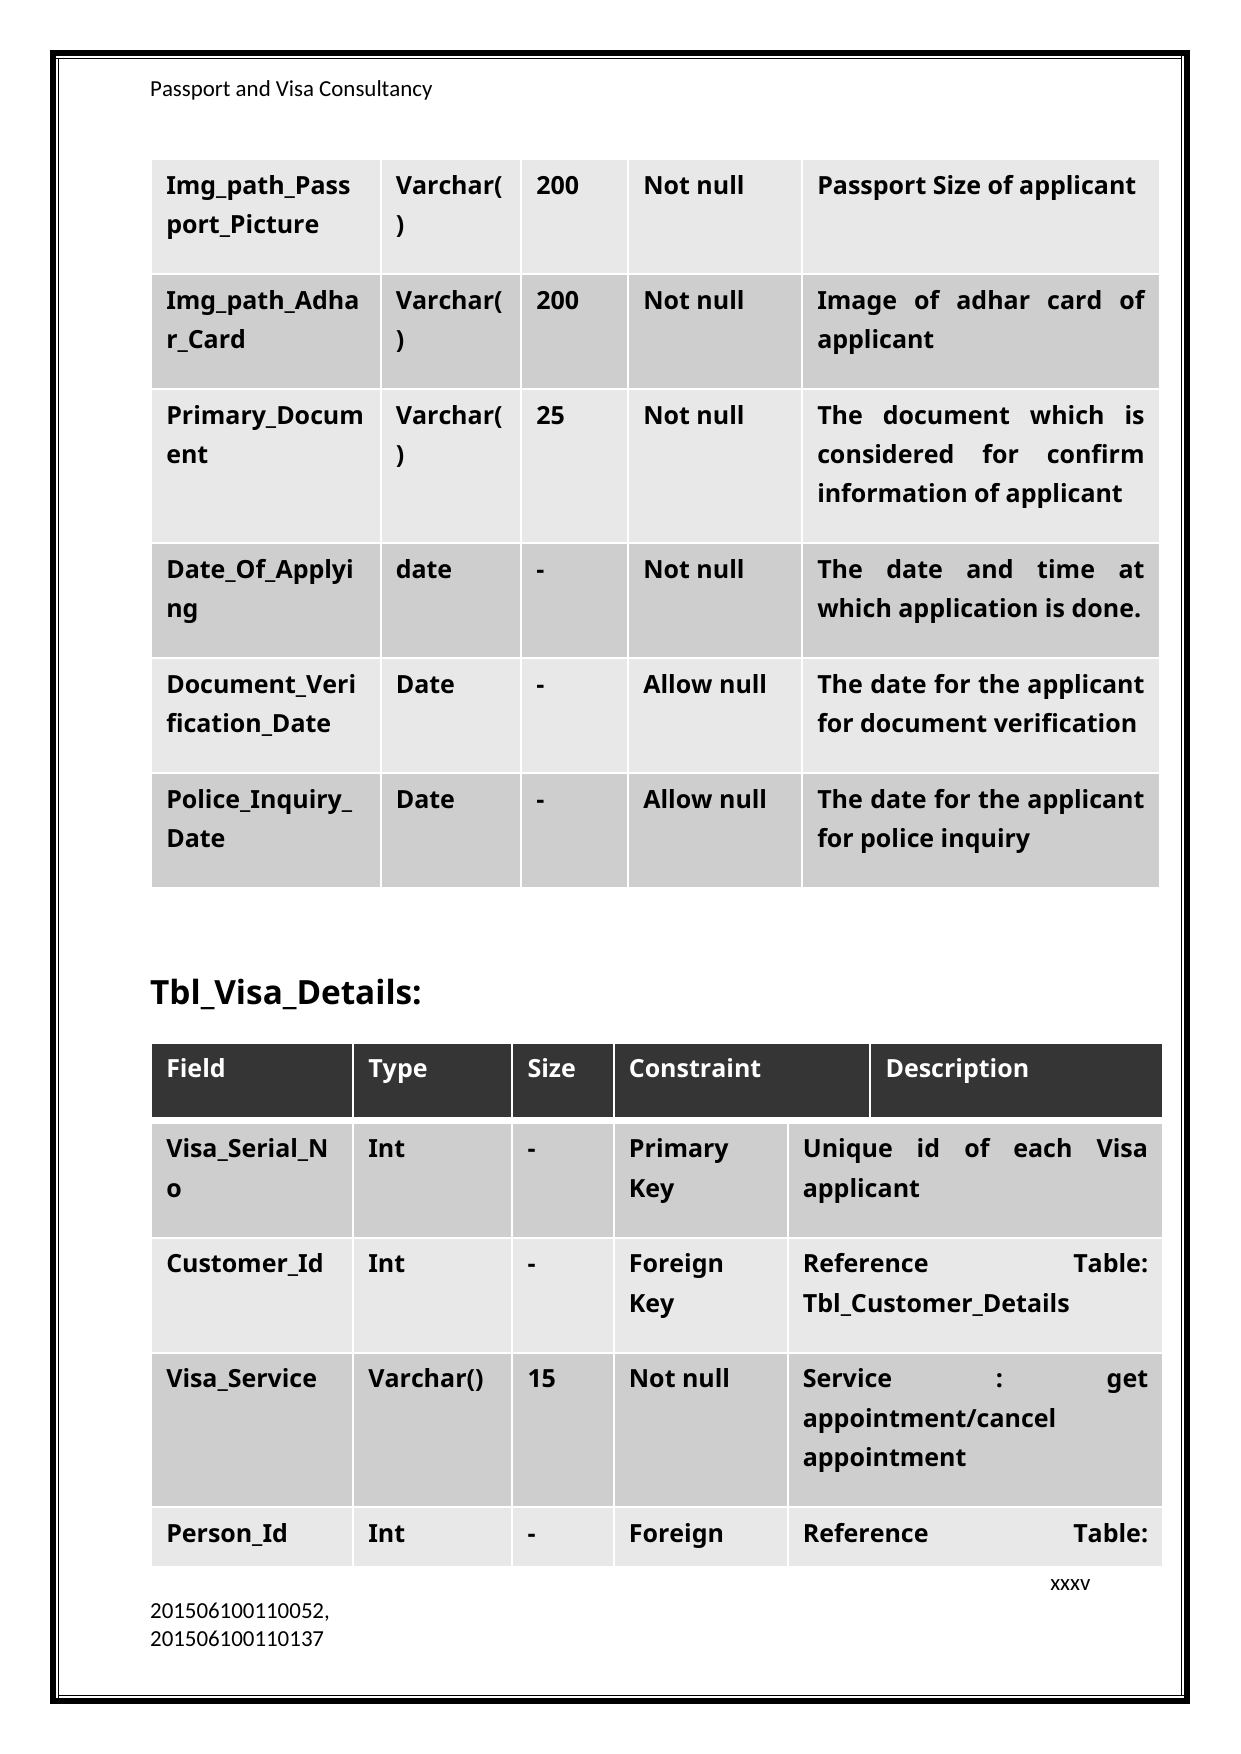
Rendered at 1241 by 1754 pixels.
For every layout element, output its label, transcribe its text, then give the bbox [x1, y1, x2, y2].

table_cell date [382, 544, 520, 657]
table_cell Passport Size of applicant [803, 160, 1159, 273]
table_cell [789, 1508, 1162, 1566]
table_cell Visa_Service [152, 1354, 352, 1506]
table_cell Document_Verification_Date [152, 659, 380, 772]
table_cell 15 [513, 1354, 613, 1506]
table_cell Allow null [629, 659, 801, 772]
table_cell Varchar() [382, 390, 520, 542]
table_cell Img_path_Passport_Picture [152, 160, 380, 273]
table_cell Int [354, 1124, 511, 1237]
table_cell Not null [629, 160, 801, 273]
table_cell - [513, 1124, 613, 1237]
table_cell Image of adhar card of applicant [803, 275, 1159, 388]
table_header Size [513, 1044, 613, 1117]
table_cell Reference Table: Tbl_Customer_Details [789, 1239, 1162, 1352]
table_cell Foreign Key [615, 1239, 787, 1352]
table_cell Person_Id [152, 1508, 352, 1566]
table_cell 200 [522, 275, 627, 388]
table_cell - [522, 659, 627, 772]
table_cell The date and time at which application is done. [803, 544, 1159, 657]
table_cell - [522, 774, 627, 887]
table_cell Not null [629, 544, 801, 657]
table_cell 200 [522, 160, 627, 273]
table_cell Date [382, 774, 520, 887]
table_cell Service : get appointment/cancel appointment [789, 1354, 1162, 1506]
table_cell - [522, 544, 627, 657]
table_cell Not null [629, 390, 801, 542]
table_header Field [152, 1044, 352, 1117]
table_cell Visa_Serial_No [152, 1124, 352, 1237]
table_cell - [513, 1239, 613, 1352]
table_cell The date for the applicant for document verification [803, 659, 1159, 772]
table_cell The date for the applicant for police inquiry [803, 774, 1159, 887]
table_cell Not null [615, 1354, 787, 1506]
table_header Type [354, 1044, 511, 1117]
table_cell Unique id of each Visa applicant [789, 1124, 1162, 1237]
table_cell Varchar() [382, 275, 520, 388]
table_cell Foreign Key [615, 1508, 787, 1566]
table_cell Int [354, 1508, 511, 1566]
table_cell Date [382, 659, 520, 772]
text Tbl_Visa_Details: [150, 968, 1090, 1014]
table_cell Primary_Document [152, 390, 380, 542]
table_cell Img_path_Adhar_Card [152, 275, 380, 388]
table_cell - [513, 1508, 613, 1566]
table_cell Primary Key [615, 1124, 787, 1237]
table_cell Customer_Id [152, 1239, 352, 1352]
table_cell Not null [629, 275, 801, 388]
table_cell Date_Of_Applying [152, 544, 380, 657]
table_cell Varchar() [354, 1354, 511, 1506]
table_header Description [871, 1044, 1162, 1117]
table_cell 25 [522, 390, 627, 542]
table_cell Allow null [629, 774, 801, 887]
table_cell Int [354, 1239, 511, 1352]
table_cell The document which is considered for confirm information of applicant [803, 390, 1159, 542]
table_cell Varchar() [382, 160, 520, 273]
table_header Constraint [615, 1044, 869, 1117]
table_cell Police_Inquiry_Date [152, 774, 380, 887]
